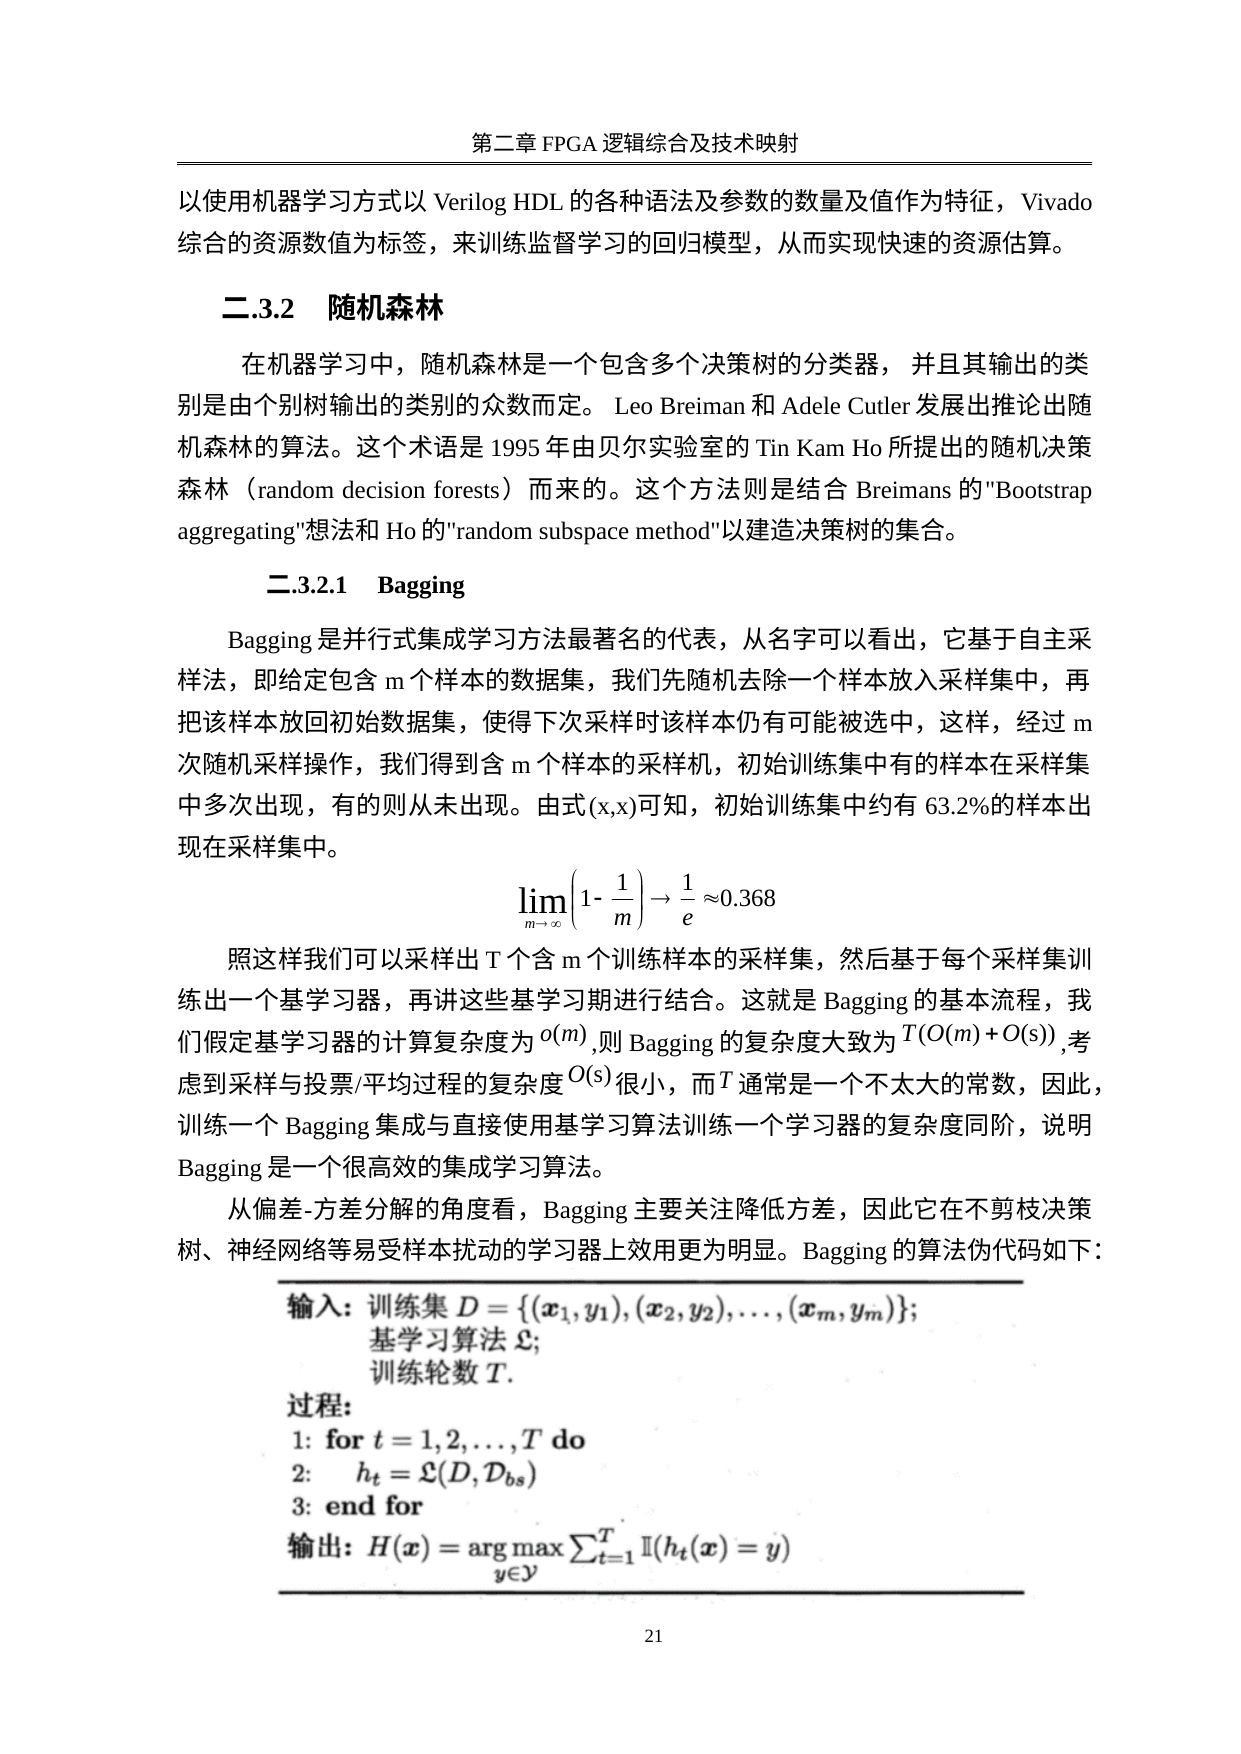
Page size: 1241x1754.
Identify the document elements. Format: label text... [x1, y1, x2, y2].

subtitle 随机森林 [222, 286, 1092, 327]
text 在机器学习中，随机森林是一个包含多个决策树的分类器， 并且其输出的类别是由个别树输出的类别的众数而定。 Leo Breiman和Adele Cutler发展出推论出随机森林的算法。这个术语是1995年由贝尔实验室的Tin Kam Ho所提出的随机决策森林（random decision forests）而来的。这个方法则是结合Breimans的"Bootstrap aggregating"想法和Ho的"random subspace method"以建造决策树的集合。 [177, 340, 1092, 548]
text 照这样我们可以采样出T个含m个训练样本的采样集，然后基于每个采样集训练出一个基学习器，再讲这些基学习期进行结合。这就是Bagging的基本流程，我们假定基学习器的计算复杂度为,则Bagging的复杂度大致为,考虑到采样与投票/平均过程的复杂度很小，而通常是一个不太大的常数，因此，训练一个Bagging集成与直接使用基学习算法训练一个学习器的复杂度同阶，说明Bagging是一个很高效的集成学习算法。 [177, 935, 1092, 1185]
subtitle Bagging [266, 561, 1092, 602]
text 从偏差-方差分解的角度看，Bagging主要关注降低方差，因此它在不剪枝决策树、神经网络等易受样本扰动的学习器上效用更为明显。Bagging的算法伪代码如下： [177, 1185, 1092, 1268]
picture [252, 1268, 1043, 1604]
text Bagging是并行式集成学习方法最著名的代表，从名字可以看出，它基于自主采样法，即给定包含m个样本的数据集，我们先随机去除一个样本放入采样集中，再把该样本放回初始数据集，使得下次采样时该样本仍有可能被选中，这样，经过m次随机采样操作，我们得到含m个样本的采样机，初始训练集中有的样本在采样集中多次出现，有的则从未出现。由式(x,x)可知，初始训练集中约有63.2%的样本出现在采样集中。 [177, 615, 1092, 865]
